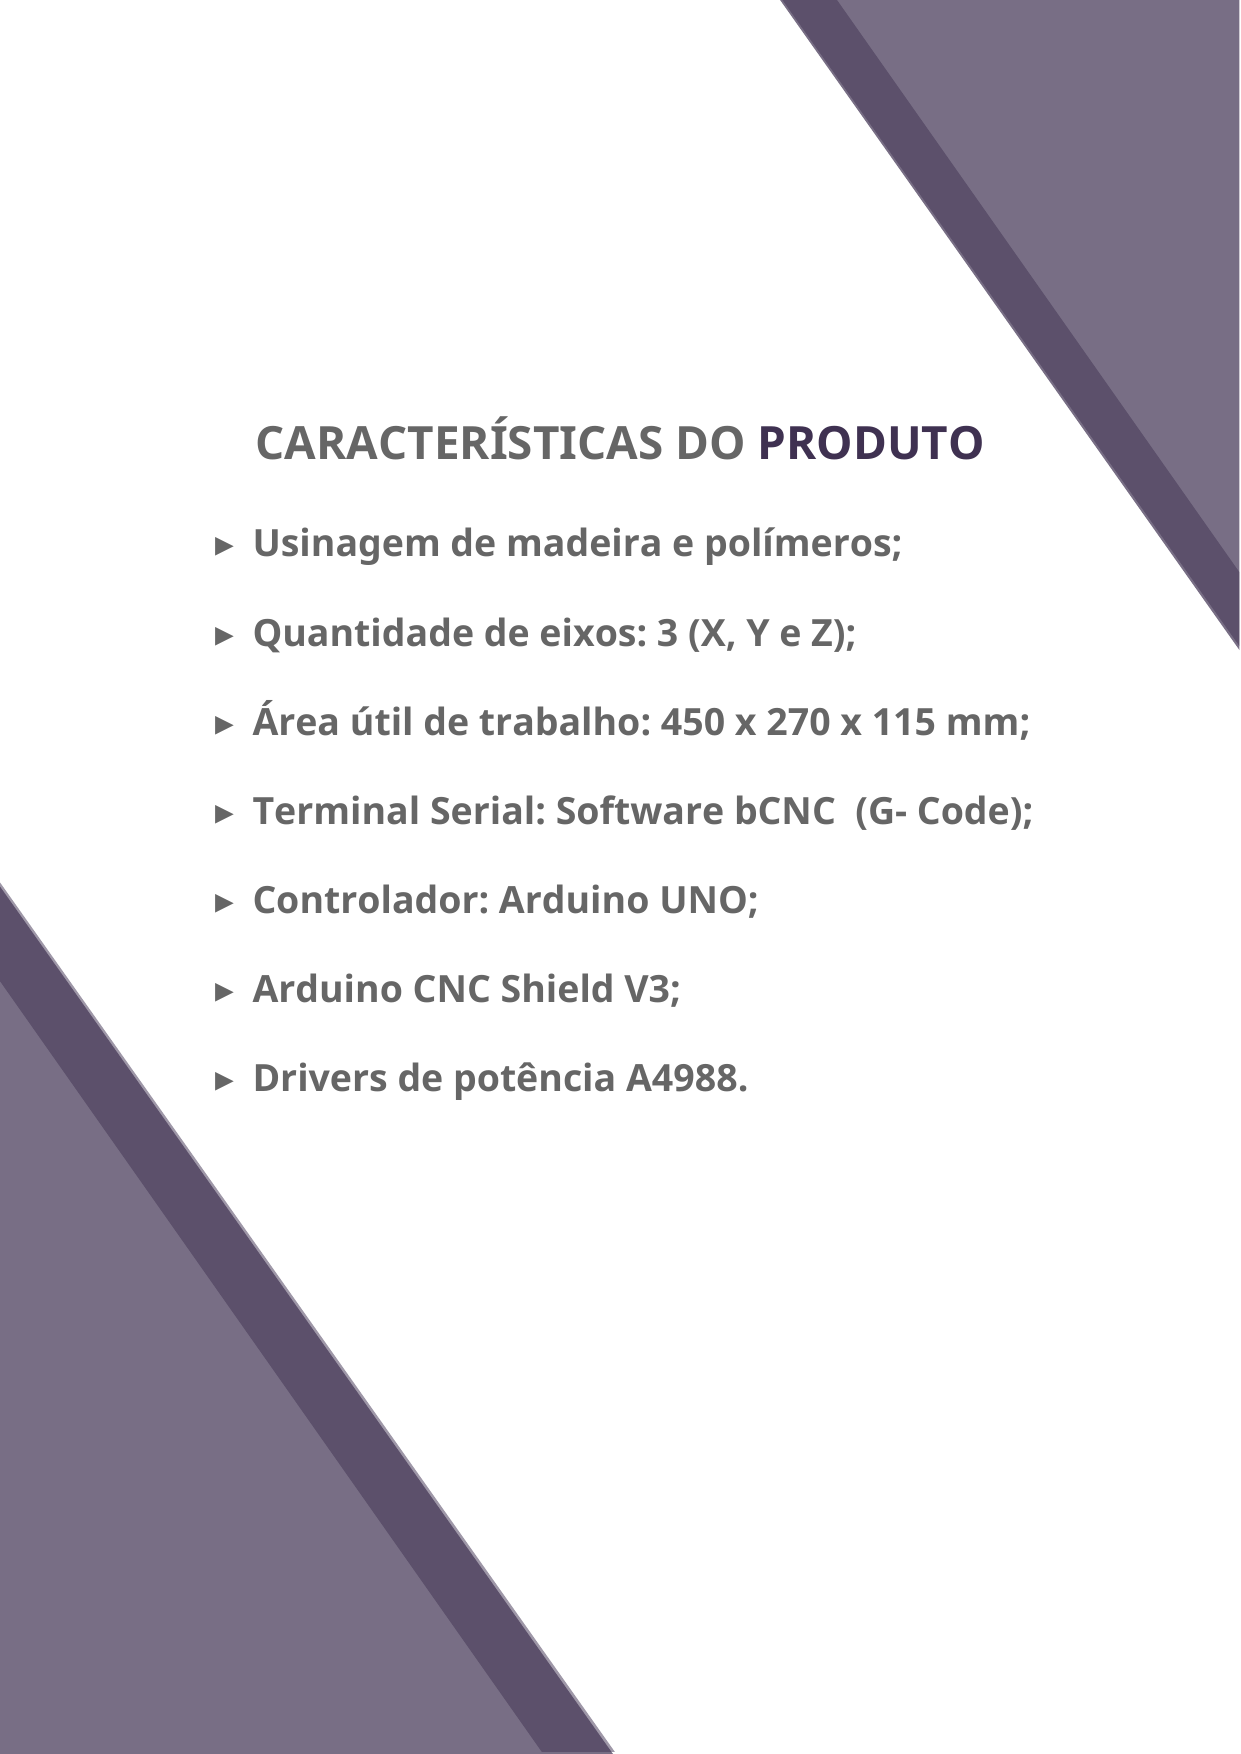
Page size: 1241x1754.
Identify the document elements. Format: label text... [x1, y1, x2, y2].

list Arduino CNC Shield V3; [215, 962, 1063, 1013]
list Quantidade de eixos: 3 (X, Y e Z); [215, 606, 1063, 657]
list Área útil de trabalho: 450 x 270 x 115 mm; [215, 695, 1063, 746]
list Terminal Serial: Software bCNC (G- Code); [215, 784, 1063, 835]
list Drivers de potência A4988. [215, 1051, 1063, 1102]
list Usinagem de madeira e polímeros; [215, 517, 1063, 568]
list Controlador: Arduino UNO; [215, 873, 1063, 924]
text CARACTERÍSTICAS DO PRODUTO [177, 411, 1063, 473]
